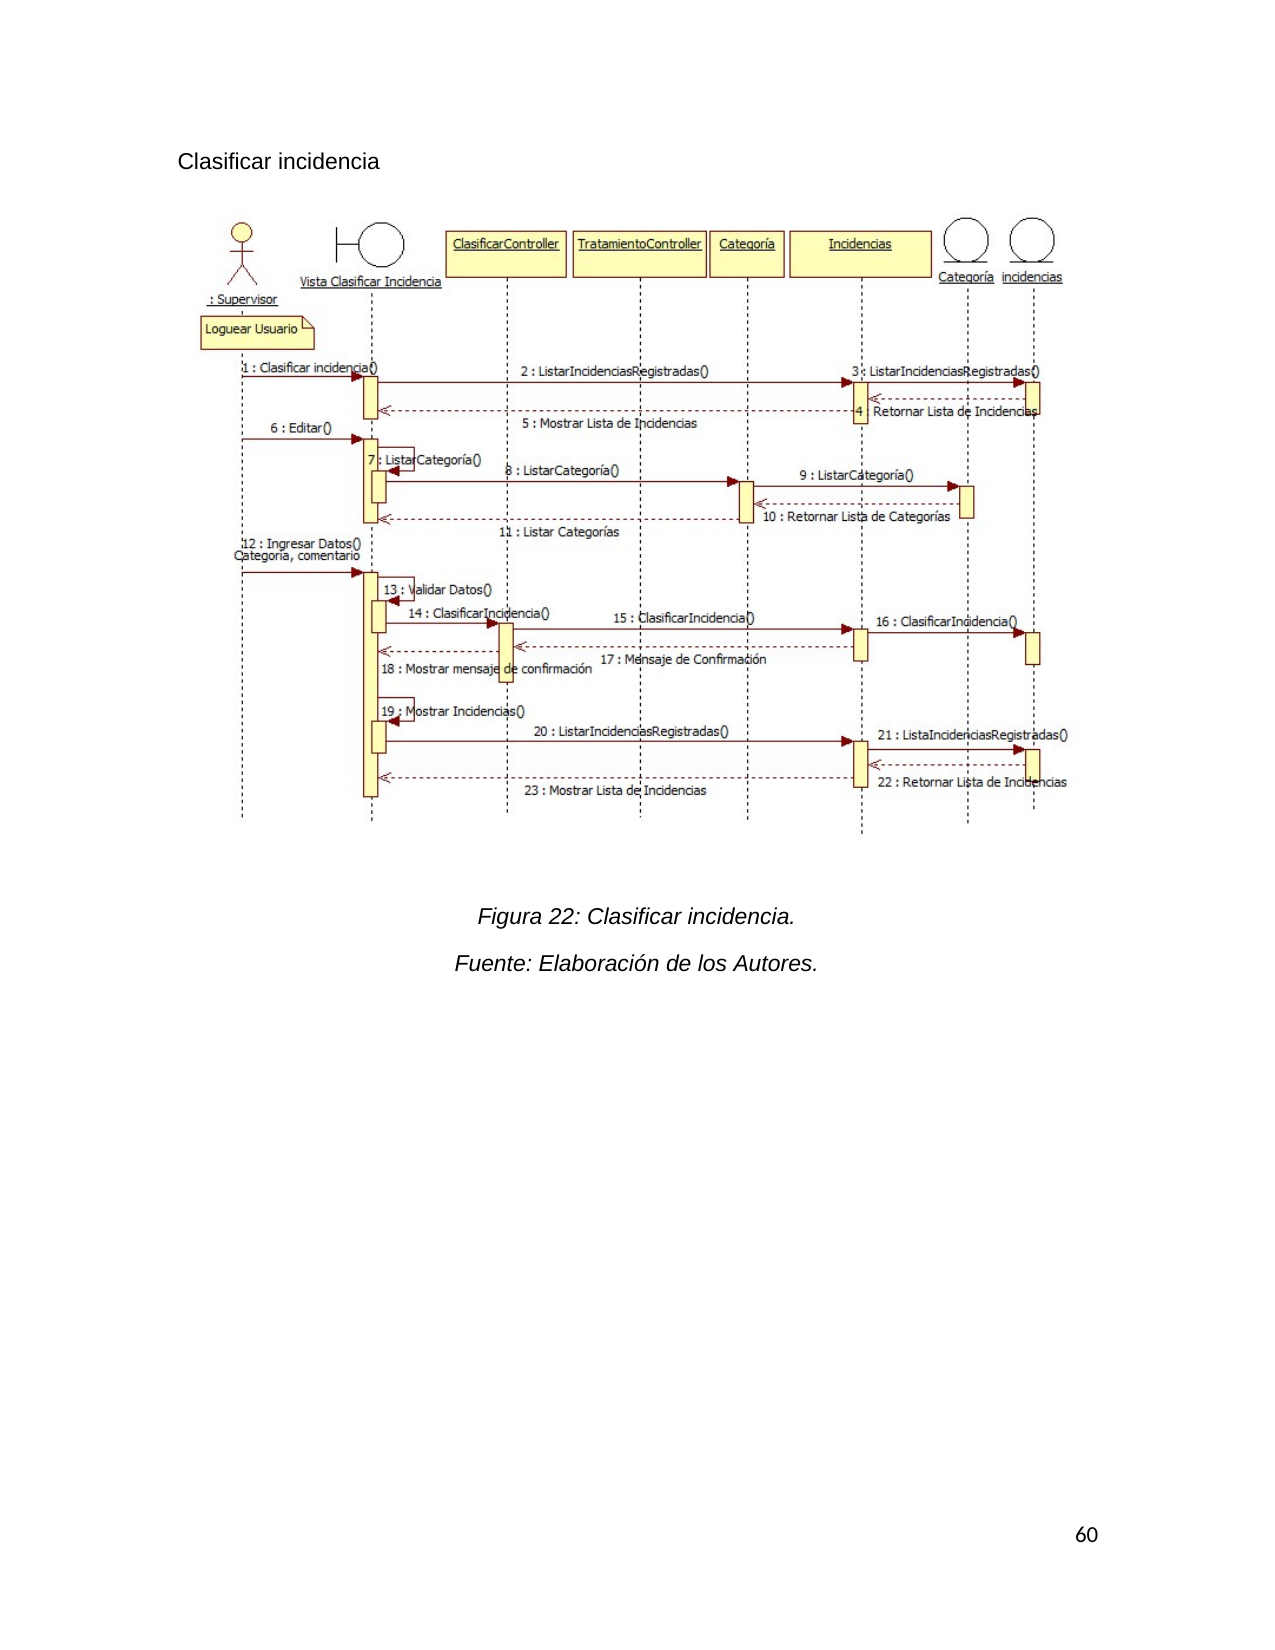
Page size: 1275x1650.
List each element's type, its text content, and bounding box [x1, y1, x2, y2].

picture [177, 194, 1097, 860]
text Fuente: Elaboración de los Autores. [177, 950, 1098, 977]
text Clasificar incidencia [177, 148, 1098, 174]
